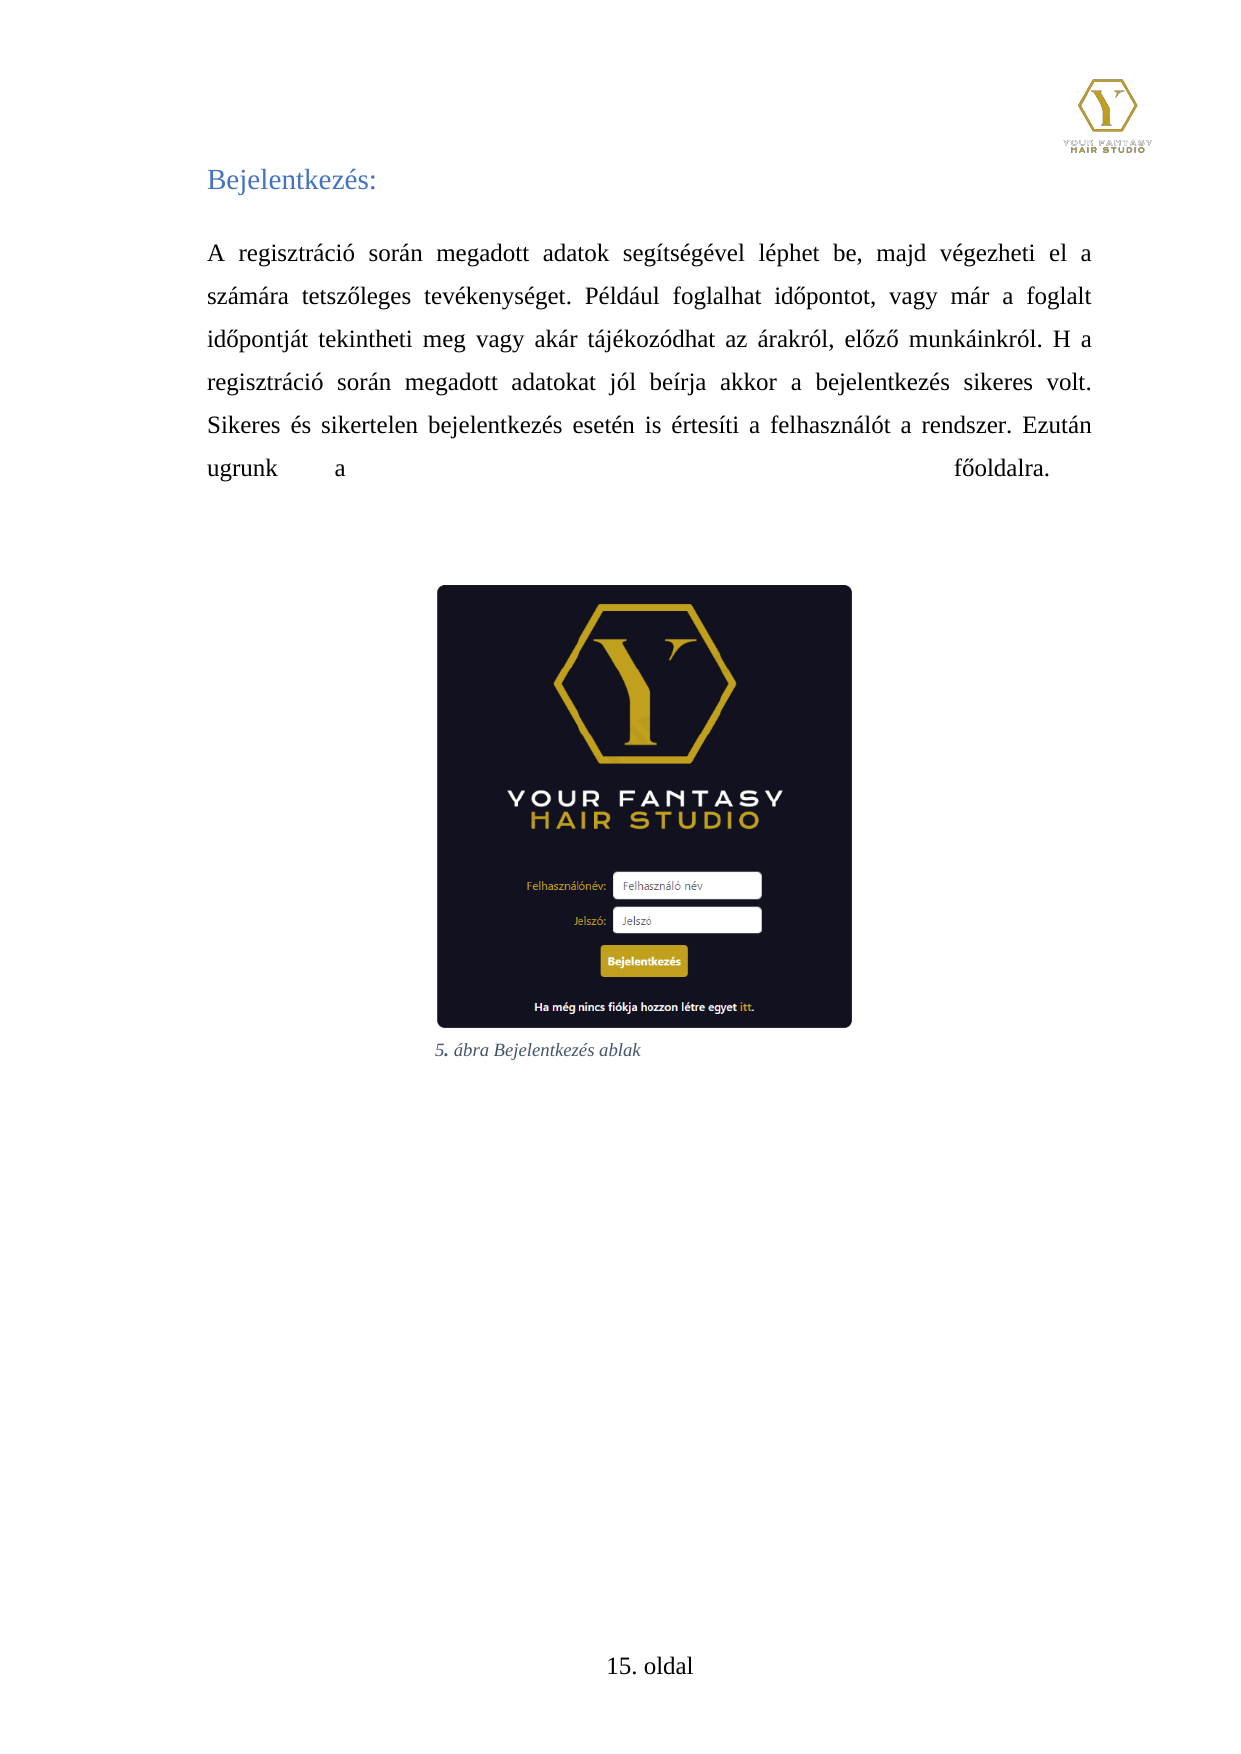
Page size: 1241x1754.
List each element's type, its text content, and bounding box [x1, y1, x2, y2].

text Bejelentkezés: [207, 162, 1092, 196]
picture [364, 471, 935, 1041]
picture [1063, 73, 1152, 163]
text A regisztráció során megadott adatok segítségével léphet be, majd végezheti el a számára tetszőleges tevékenységet. Például foglalhat időpontot, vagy már a foglalt időpontját tekintheti meg vagy akár tájékozódhat az árakról, előző munkáinkról. H a regisztráció során megadott adatokat jól beírja akkor a bejelentkezés sikeres volt. Sikeres és sikertelen bejelentkezés esetén is értesíti a felhasználót a rendszer. Ezután ugrunk a főoldalra. [207, 238, 1092, 482]
